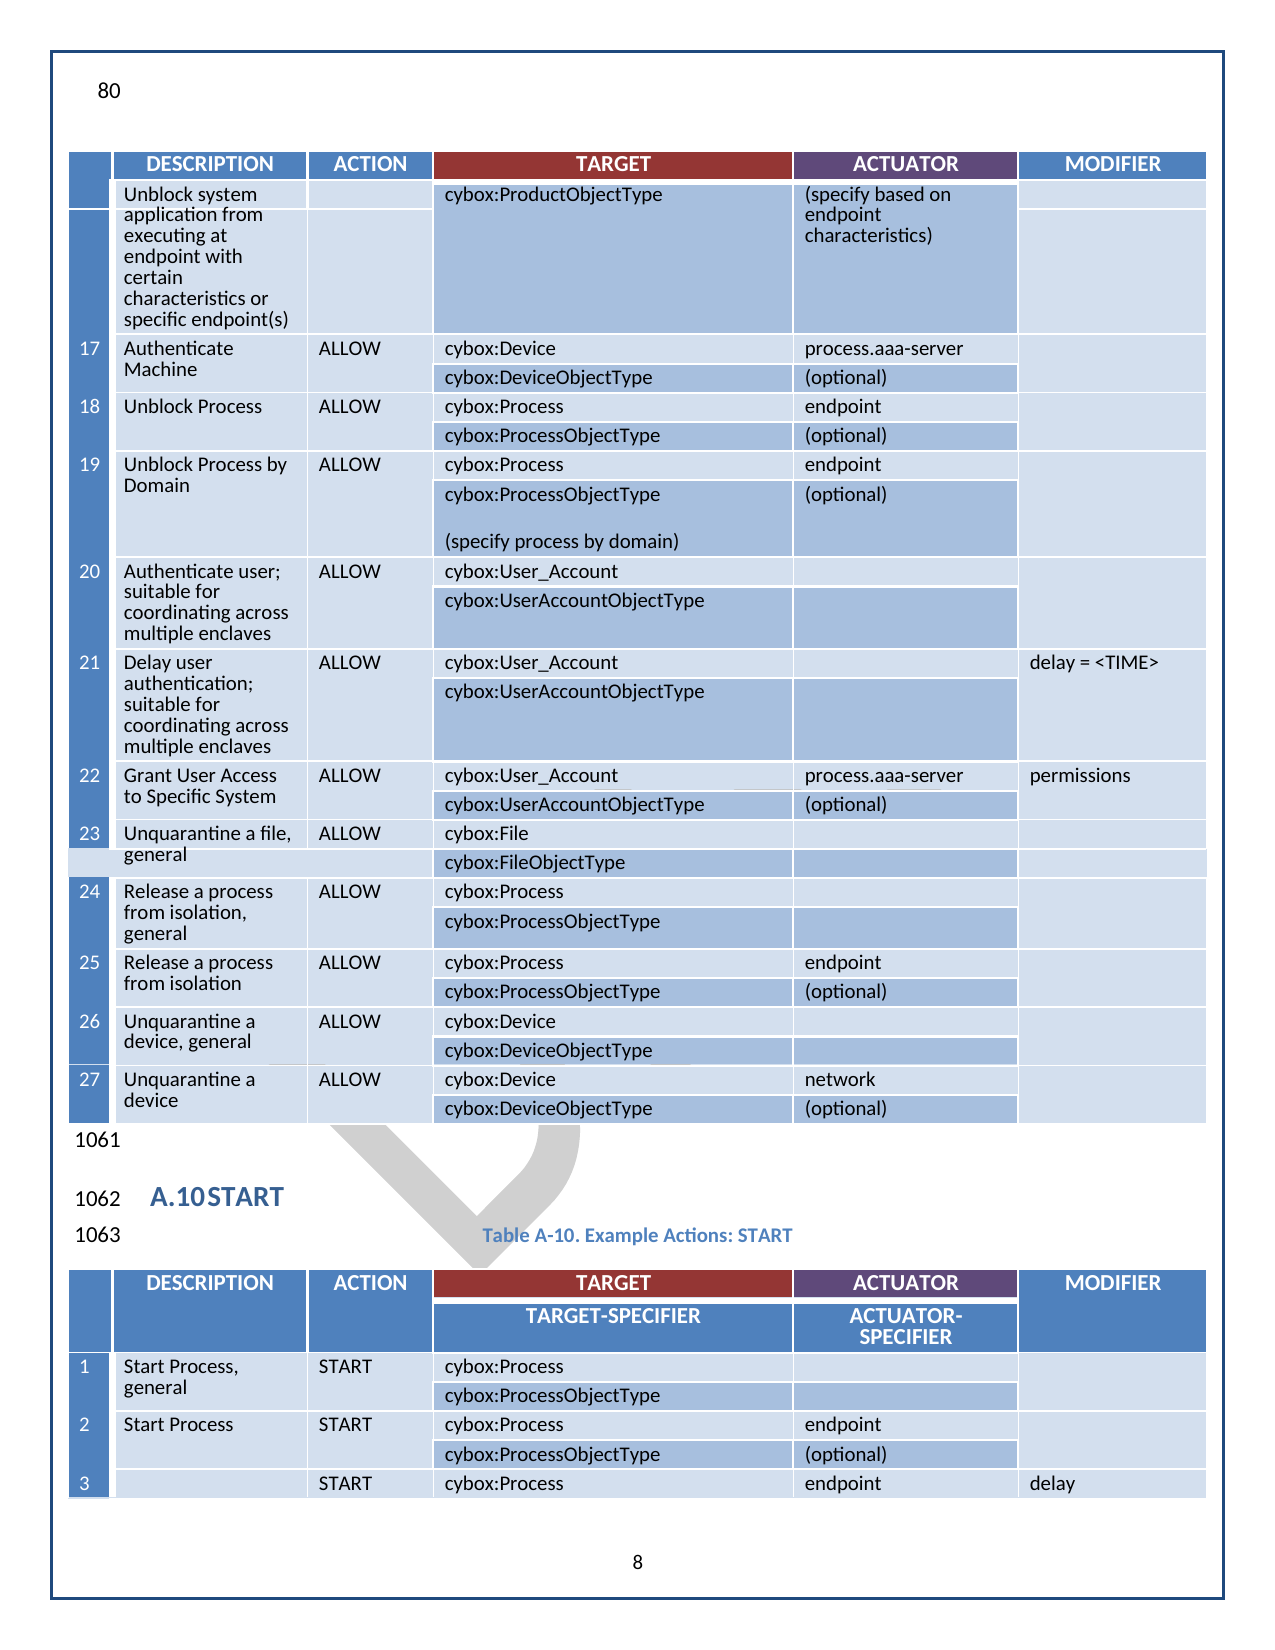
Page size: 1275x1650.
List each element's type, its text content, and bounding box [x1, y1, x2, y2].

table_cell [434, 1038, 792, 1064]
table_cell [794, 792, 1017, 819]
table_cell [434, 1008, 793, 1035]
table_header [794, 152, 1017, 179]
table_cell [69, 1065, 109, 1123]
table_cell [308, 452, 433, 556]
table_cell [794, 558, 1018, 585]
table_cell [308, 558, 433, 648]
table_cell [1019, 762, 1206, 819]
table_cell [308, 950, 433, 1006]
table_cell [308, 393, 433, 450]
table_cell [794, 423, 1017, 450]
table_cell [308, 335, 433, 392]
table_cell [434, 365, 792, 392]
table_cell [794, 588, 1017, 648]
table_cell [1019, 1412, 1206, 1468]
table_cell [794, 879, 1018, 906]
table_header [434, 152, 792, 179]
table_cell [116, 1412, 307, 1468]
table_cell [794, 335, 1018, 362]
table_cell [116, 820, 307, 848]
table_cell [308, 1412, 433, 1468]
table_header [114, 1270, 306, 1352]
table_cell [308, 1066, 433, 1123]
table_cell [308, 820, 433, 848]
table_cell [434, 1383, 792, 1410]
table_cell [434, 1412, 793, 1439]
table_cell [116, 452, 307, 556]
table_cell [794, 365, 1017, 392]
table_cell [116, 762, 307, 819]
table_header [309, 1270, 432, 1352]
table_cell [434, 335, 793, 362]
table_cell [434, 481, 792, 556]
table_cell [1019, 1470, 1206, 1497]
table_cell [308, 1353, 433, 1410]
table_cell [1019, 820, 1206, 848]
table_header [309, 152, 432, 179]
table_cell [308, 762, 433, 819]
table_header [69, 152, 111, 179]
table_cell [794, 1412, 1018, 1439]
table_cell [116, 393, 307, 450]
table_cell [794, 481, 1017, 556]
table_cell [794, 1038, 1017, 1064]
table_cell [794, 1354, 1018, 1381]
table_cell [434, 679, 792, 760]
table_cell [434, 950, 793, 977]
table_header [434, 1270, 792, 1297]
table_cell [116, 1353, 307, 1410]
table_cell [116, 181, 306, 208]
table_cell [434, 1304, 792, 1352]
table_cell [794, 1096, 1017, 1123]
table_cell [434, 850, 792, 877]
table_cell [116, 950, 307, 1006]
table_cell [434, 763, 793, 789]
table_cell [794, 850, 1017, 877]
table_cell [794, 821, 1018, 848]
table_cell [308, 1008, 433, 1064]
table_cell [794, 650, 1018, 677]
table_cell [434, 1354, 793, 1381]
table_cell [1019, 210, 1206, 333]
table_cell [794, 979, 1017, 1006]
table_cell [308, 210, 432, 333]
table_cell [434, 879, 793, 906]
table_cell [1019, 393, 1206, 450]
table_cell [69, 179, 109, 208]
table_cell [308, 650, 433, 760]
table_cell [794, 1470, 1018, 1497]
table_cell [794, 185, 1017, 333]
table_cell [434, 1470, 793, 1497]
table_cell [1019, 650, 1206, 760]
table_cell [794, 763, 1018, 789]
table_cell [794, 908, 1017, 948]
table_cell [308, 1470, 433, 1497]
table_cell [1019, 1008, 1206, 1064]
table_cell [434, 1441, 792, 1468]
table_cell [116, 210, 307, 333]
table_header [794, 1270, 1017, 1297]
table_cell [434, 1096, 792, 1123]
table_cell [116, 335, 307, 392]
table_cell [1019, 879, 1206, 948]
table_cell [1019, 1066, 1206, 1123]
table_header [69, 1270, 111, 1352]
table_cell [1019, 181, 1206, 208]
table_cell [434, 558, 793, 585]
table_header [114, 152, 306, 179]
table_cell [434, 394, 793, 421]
subtitle START [150, 1178, 1125, 1214]
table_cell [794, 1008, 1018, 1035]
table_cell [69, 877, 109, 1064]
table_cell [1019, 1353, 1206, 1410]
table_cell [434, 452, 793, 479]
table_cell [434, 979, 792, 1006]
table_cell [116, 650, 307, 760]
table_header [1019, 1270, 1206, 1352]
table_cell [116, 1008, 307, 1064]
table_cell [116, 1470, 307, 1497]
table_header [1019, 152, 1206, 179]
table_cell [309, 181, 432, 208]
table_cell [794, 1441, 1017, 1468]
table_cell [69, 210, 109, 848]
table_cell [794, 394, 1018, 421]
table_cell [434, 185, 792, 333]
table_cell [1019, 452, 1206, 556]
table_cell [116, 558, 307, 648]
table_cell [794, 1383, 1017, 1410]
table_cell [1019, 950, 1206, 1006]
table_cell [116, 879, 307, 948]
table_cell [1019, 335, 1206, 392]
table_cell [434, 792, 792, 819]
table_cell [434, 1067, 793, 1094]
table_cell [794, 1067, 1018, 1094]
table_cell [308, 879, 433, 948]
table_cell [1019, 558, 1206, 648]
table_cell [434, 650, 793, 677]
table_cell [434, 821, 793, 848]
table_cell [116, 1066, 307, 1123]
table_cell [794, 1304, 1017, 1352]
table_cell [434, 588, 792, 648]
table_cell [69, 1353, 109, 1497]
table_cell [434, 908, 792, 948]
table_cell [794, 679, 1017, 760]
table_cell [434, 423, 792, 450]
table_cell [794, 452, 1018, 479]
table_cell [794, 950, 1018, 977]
